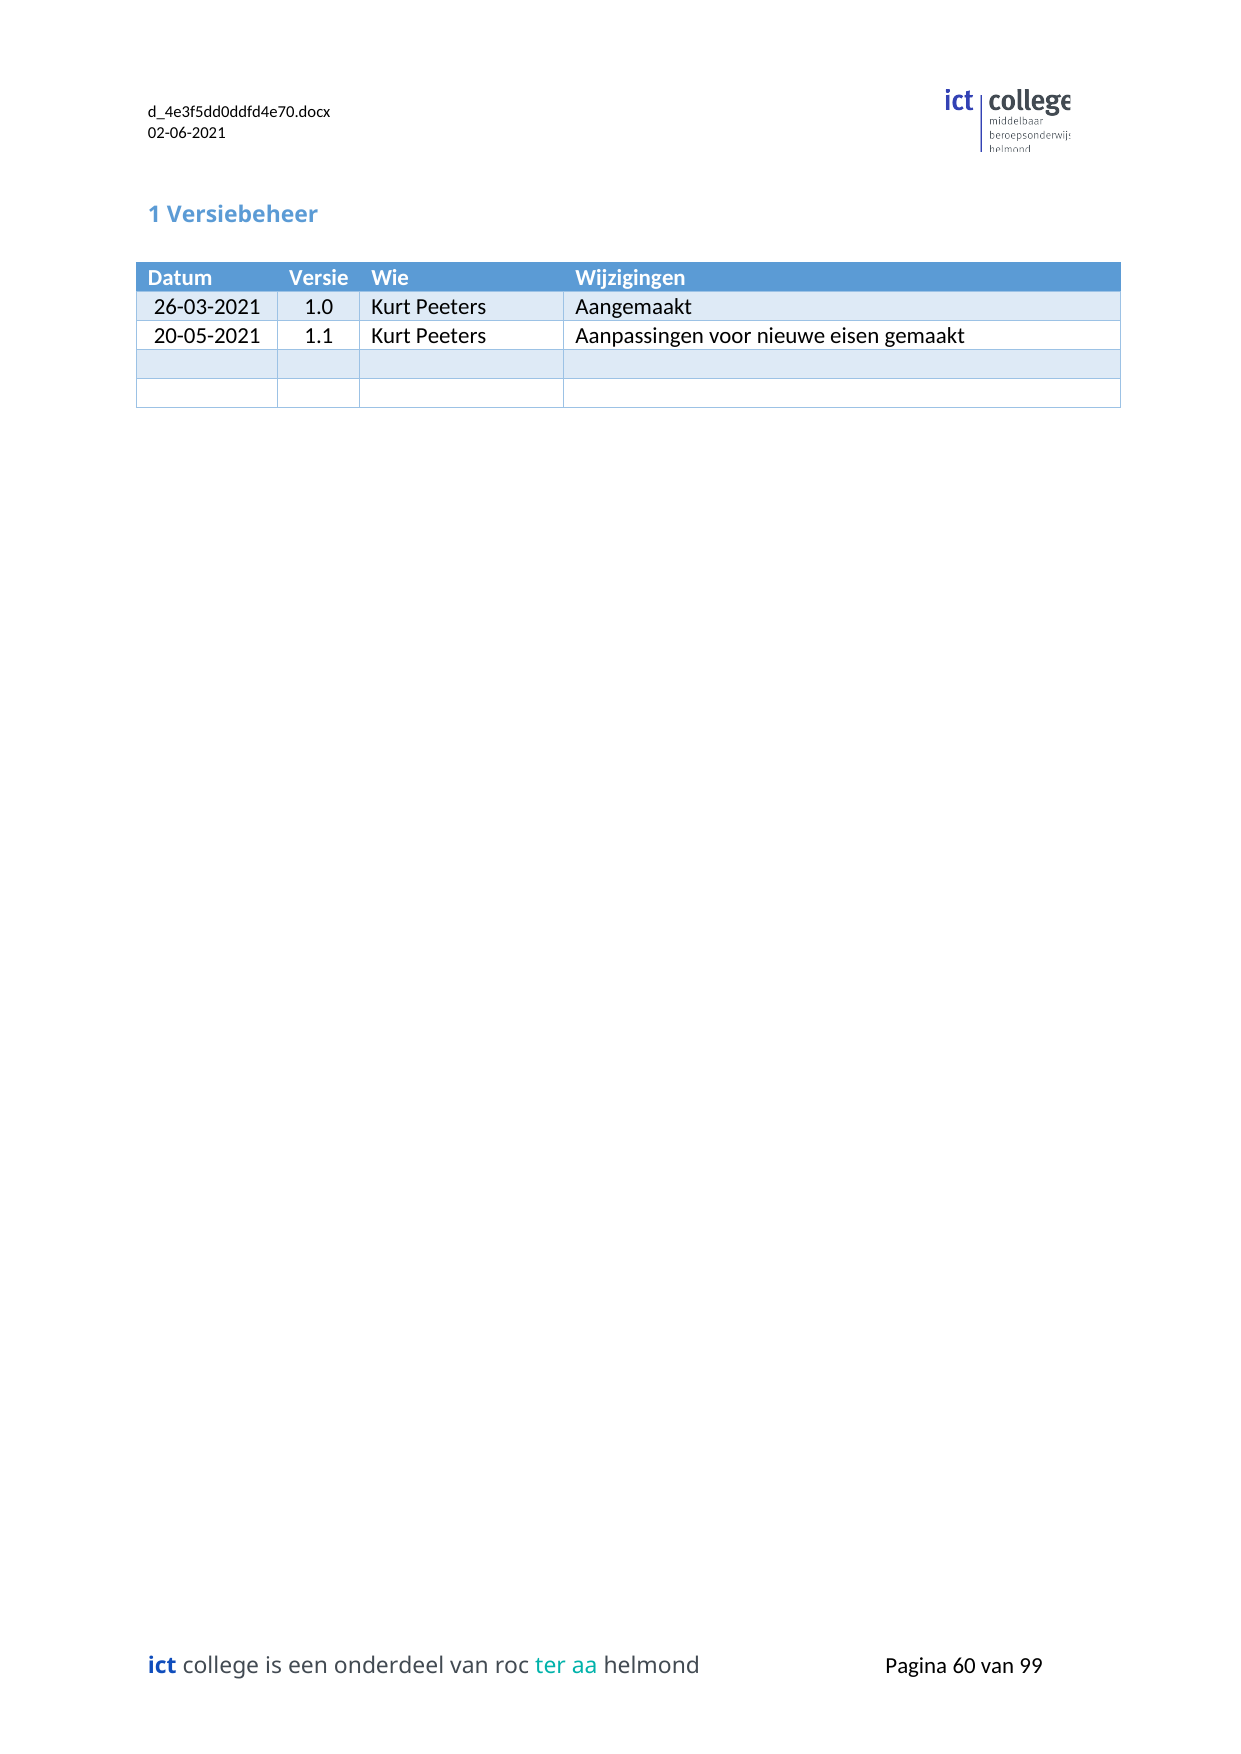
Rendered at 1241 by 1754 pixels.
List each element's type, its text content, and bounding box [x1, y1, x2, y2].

table_cell Kurt Peeters [360, 292, 563, 320]
table_cell [137, 350, 277, 378]
table_cell [360, 350, 563, 378]
subtitle 1 Versiebeheer [148, 198, 1093, 229]
table_cell [137, 379, 277, 407]
table_cell [564, 379, 1120, 407]
table_cell [564, 350, 1120, 378]
table_cell [278, 350, 359, 378]
table_header Datum [137, 263, 277, 291]
picture [945, 89, 1071, 152]
table_cell 1.1 [278, 321, 359, 349]
table_cell 26-03-2021 [137, 292, 277, 320]
table_cell Kurt Peeters [360, 321, 563, 349]
table_cell Aangemaakt [564, 292, 1120, 320]
table_header Wie [360, 263, 563, 291]
table_cell 20-05-2021 [137, 321, 277, 349]
table_cell [278, 379, 359, 407]
table_header Versie [278, 263, 359, 291]
table_cell [360, 379, 563, 407]
table_cell 1.0 [278, 292, 359, 320]
table_cell Aanpassingen voor nieuwe eisen gemaakt [564, 321, 1120, 349]
table_header Wijzigingen [564, 263, 1120, 291]
